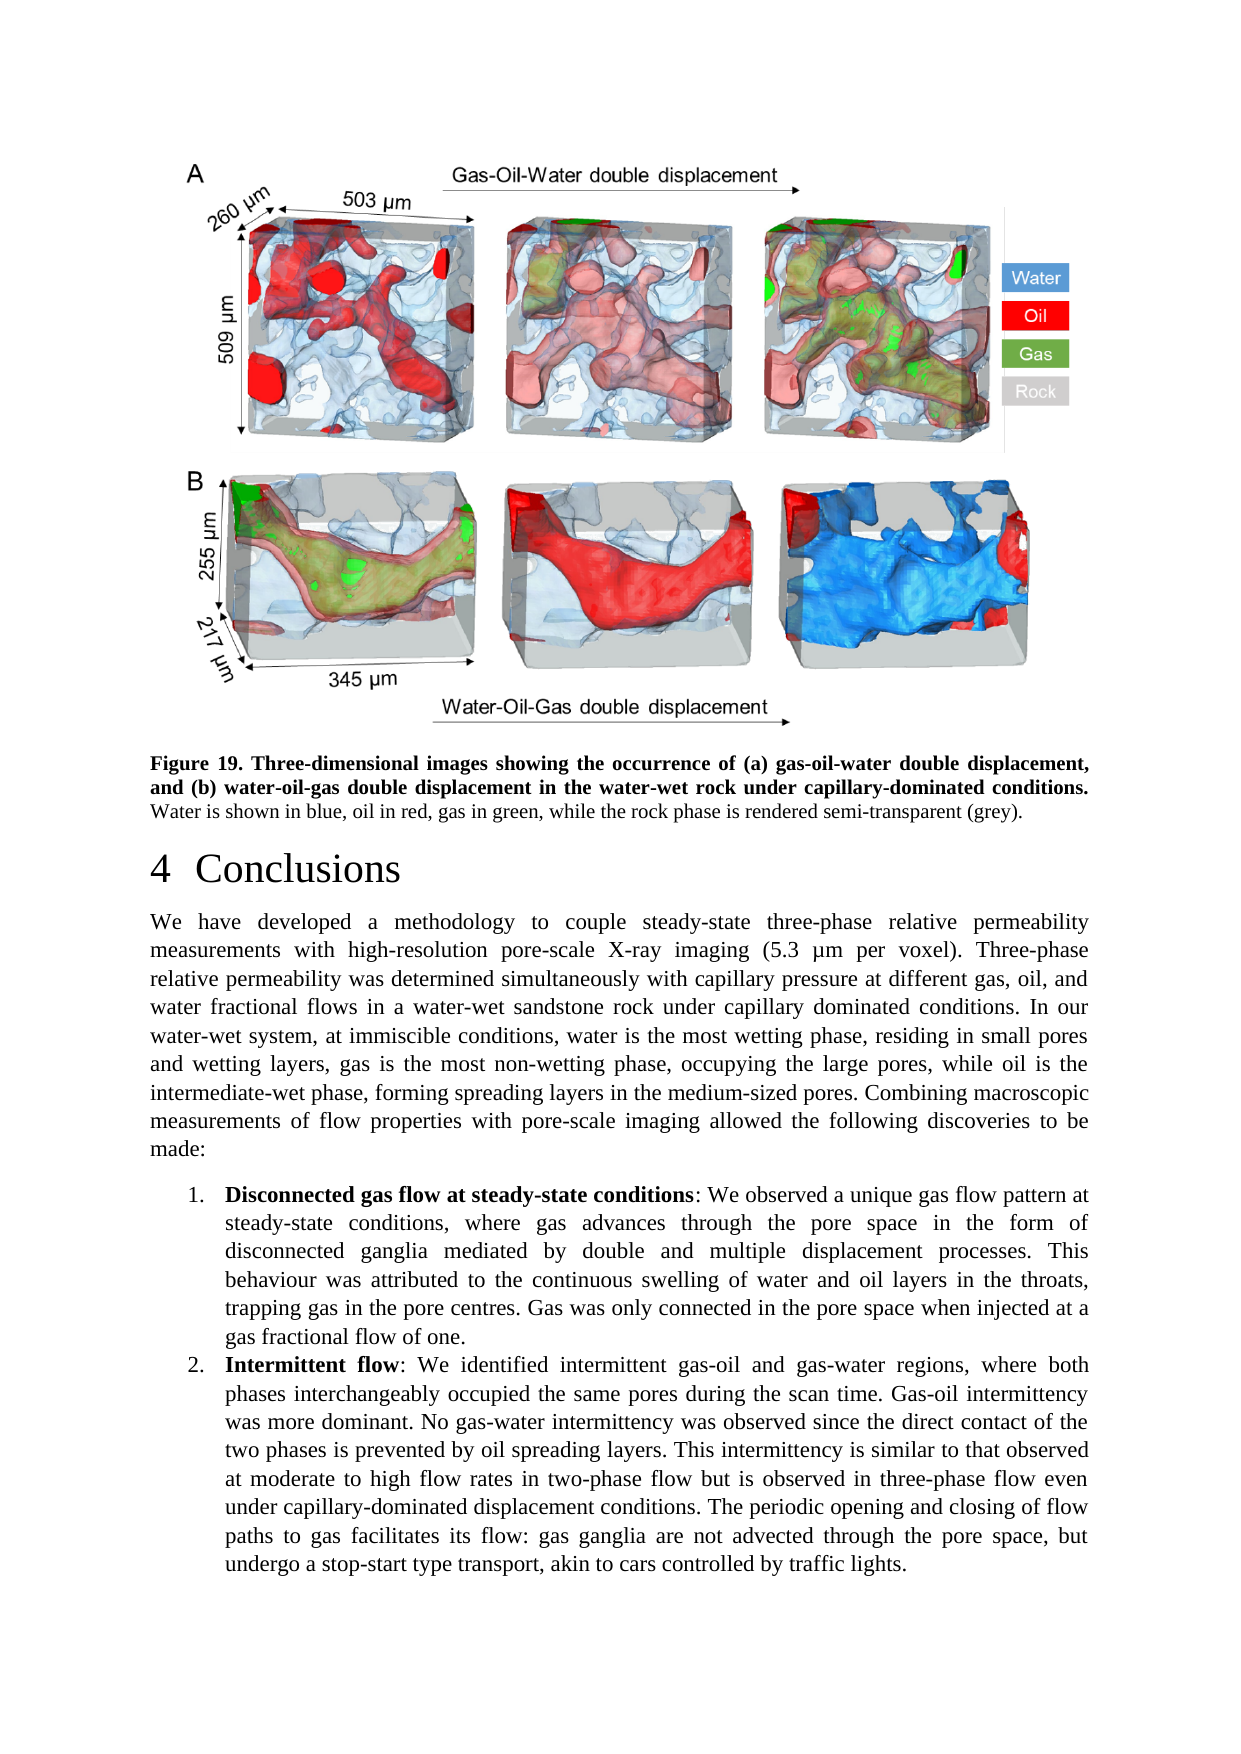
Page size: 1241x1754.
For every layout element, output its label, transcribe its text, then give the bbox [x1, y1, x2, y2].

list Intermittent flow: We identified intermittent gas-oil and gas-water regions, where both phases interchangeably occupied the same pores during the scan time. Gas-oil intermittency was more dominant. No gas-water intermittency was observed since the direct contact of the two phases is prevented by oil spreading layers. This intermittency is similar to that observed at moderate to high flow rates in two-phase flow but is observed in three-phase flow even under capillary-dominated displacement conditions. The periodic opening and closing of flow paths to gas facilitates its flow: gas ganglia are not advected through the pore space, but undergo a stop-start type transport, akin to cars controlled by traffic lights. [187, 1351, 1090, 1577]
text We have developed a methodology to couple steady-state three-phase relative permeability measurements with high-resolution pore-scale X-ray imaging (5.3 µm per voxel). Three-phase relative permeability was determined simultaneously with capillary pressure at different gas, oil, and water fractional flows in a water-wet sandstone rock under capillary dominated conditions. In our water-wet system, at immiscible conditions, water is the most wetting phase, residing in small pores and wetting layers, gas is the most non-wetting phase, occupying the large pores, while oil is the intermediate-wet phase, forming spreading layers in the medium-sized pores. Combining macroscopic measurements of flow properties with pore-scale imaging allowed the following discoveries to be made: [150, 908, 1090, 1162]
list Disconnected gas flow at steady-state conditions: We observed a unique gas flow pattern at steady-state conditions, where gas advances through the pore space in the form of disconnected ganglia mediated by double and multiple displacement processes. This behaviour was attributed to the continuous swelling of water and oil layers in the throats, trapping gas in the pore centres. Gas was only connected in the pore space when injected at a gas fractional flow of one. [187, 1181, 1090, 1349]
subtitle Conclusions [150, 844, 1090, 892]
text Figure 19. Three-dimensional images showing the occurrence of (a) gas-oil-water double displacement, and (b) water-oil-gas double displacement in the water-wet rock under capillary-dominated conditions. Water is shown in blue, oil in red, gas in green, while the rock phase is rendered semi-transparent (grey). [150, 751, 1090, 823]
picture [170, 150, 1071, 732]
